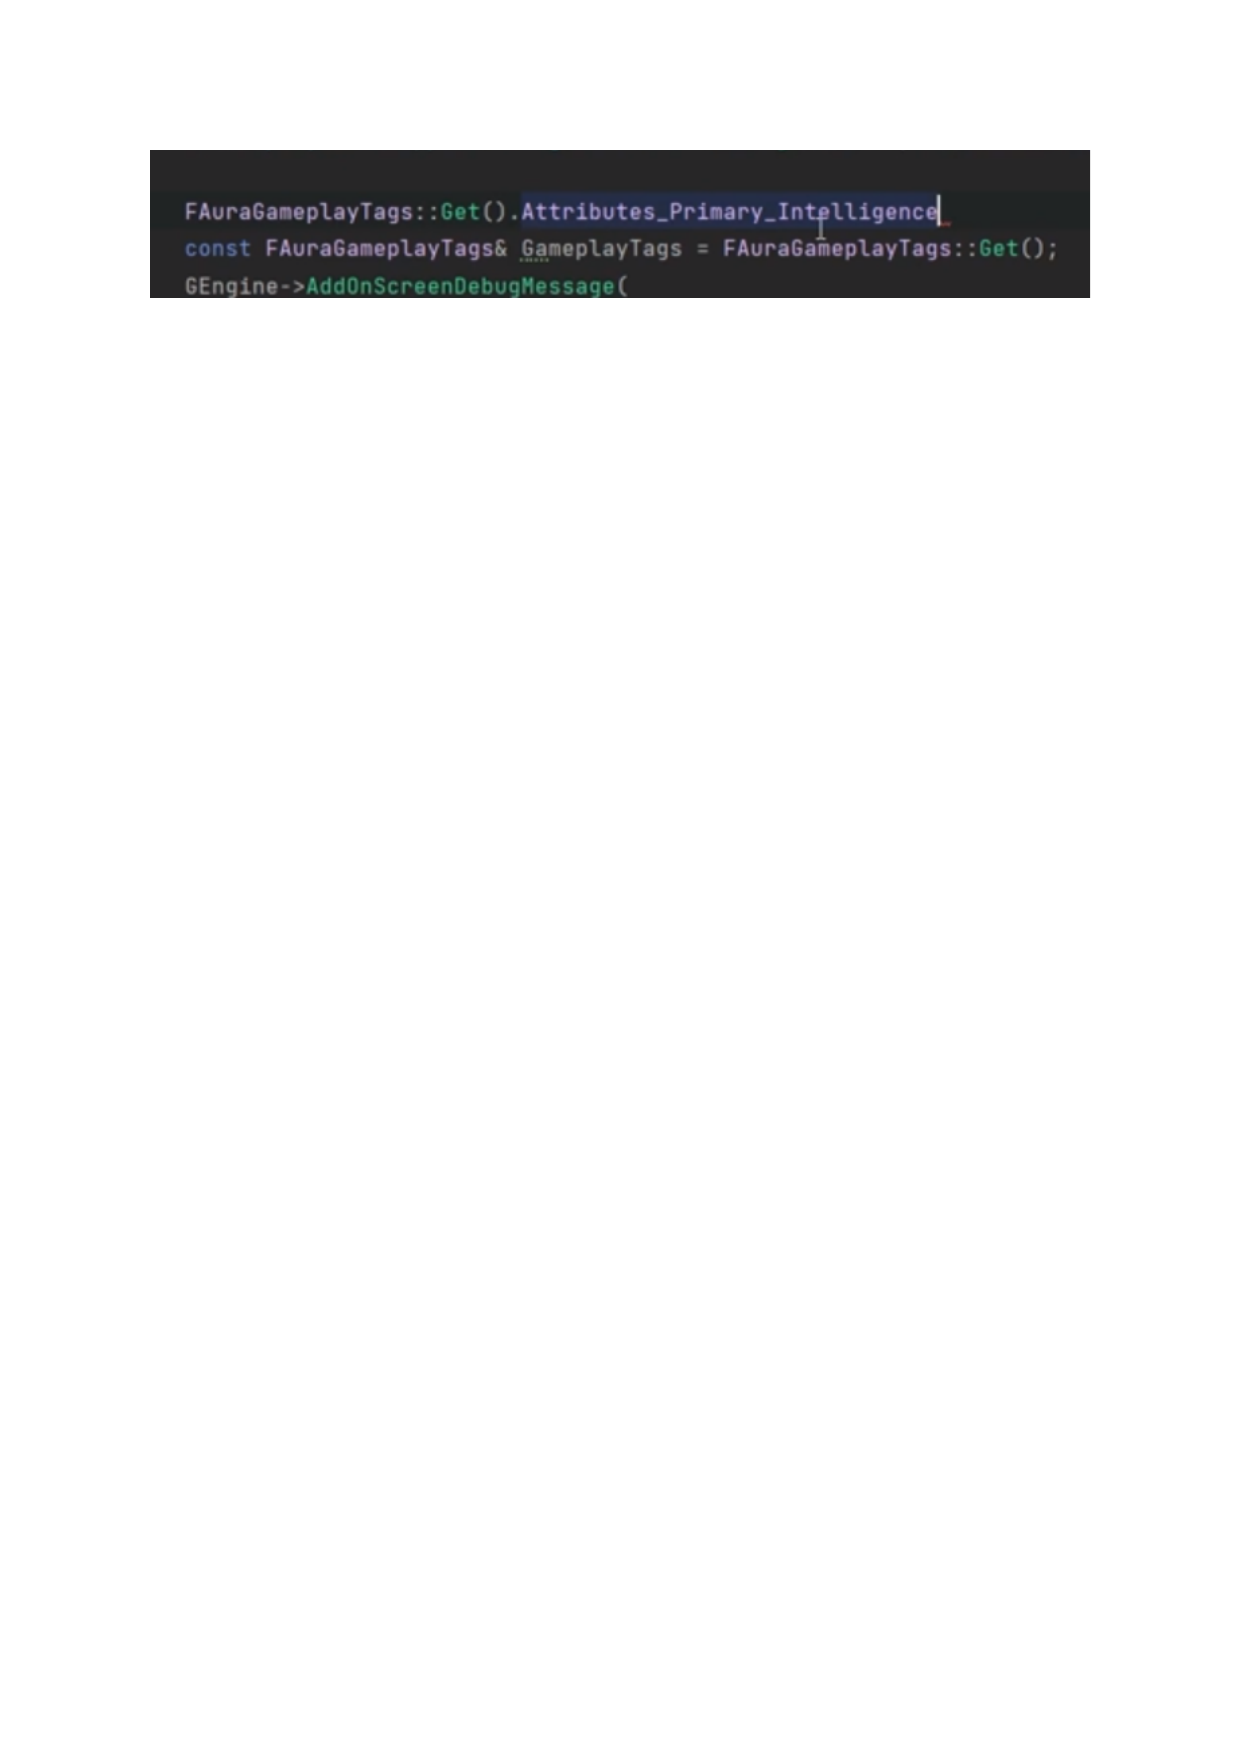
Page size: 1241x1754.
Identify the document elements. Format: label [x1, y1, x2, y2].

picture [150, 150, 1091, 298]
